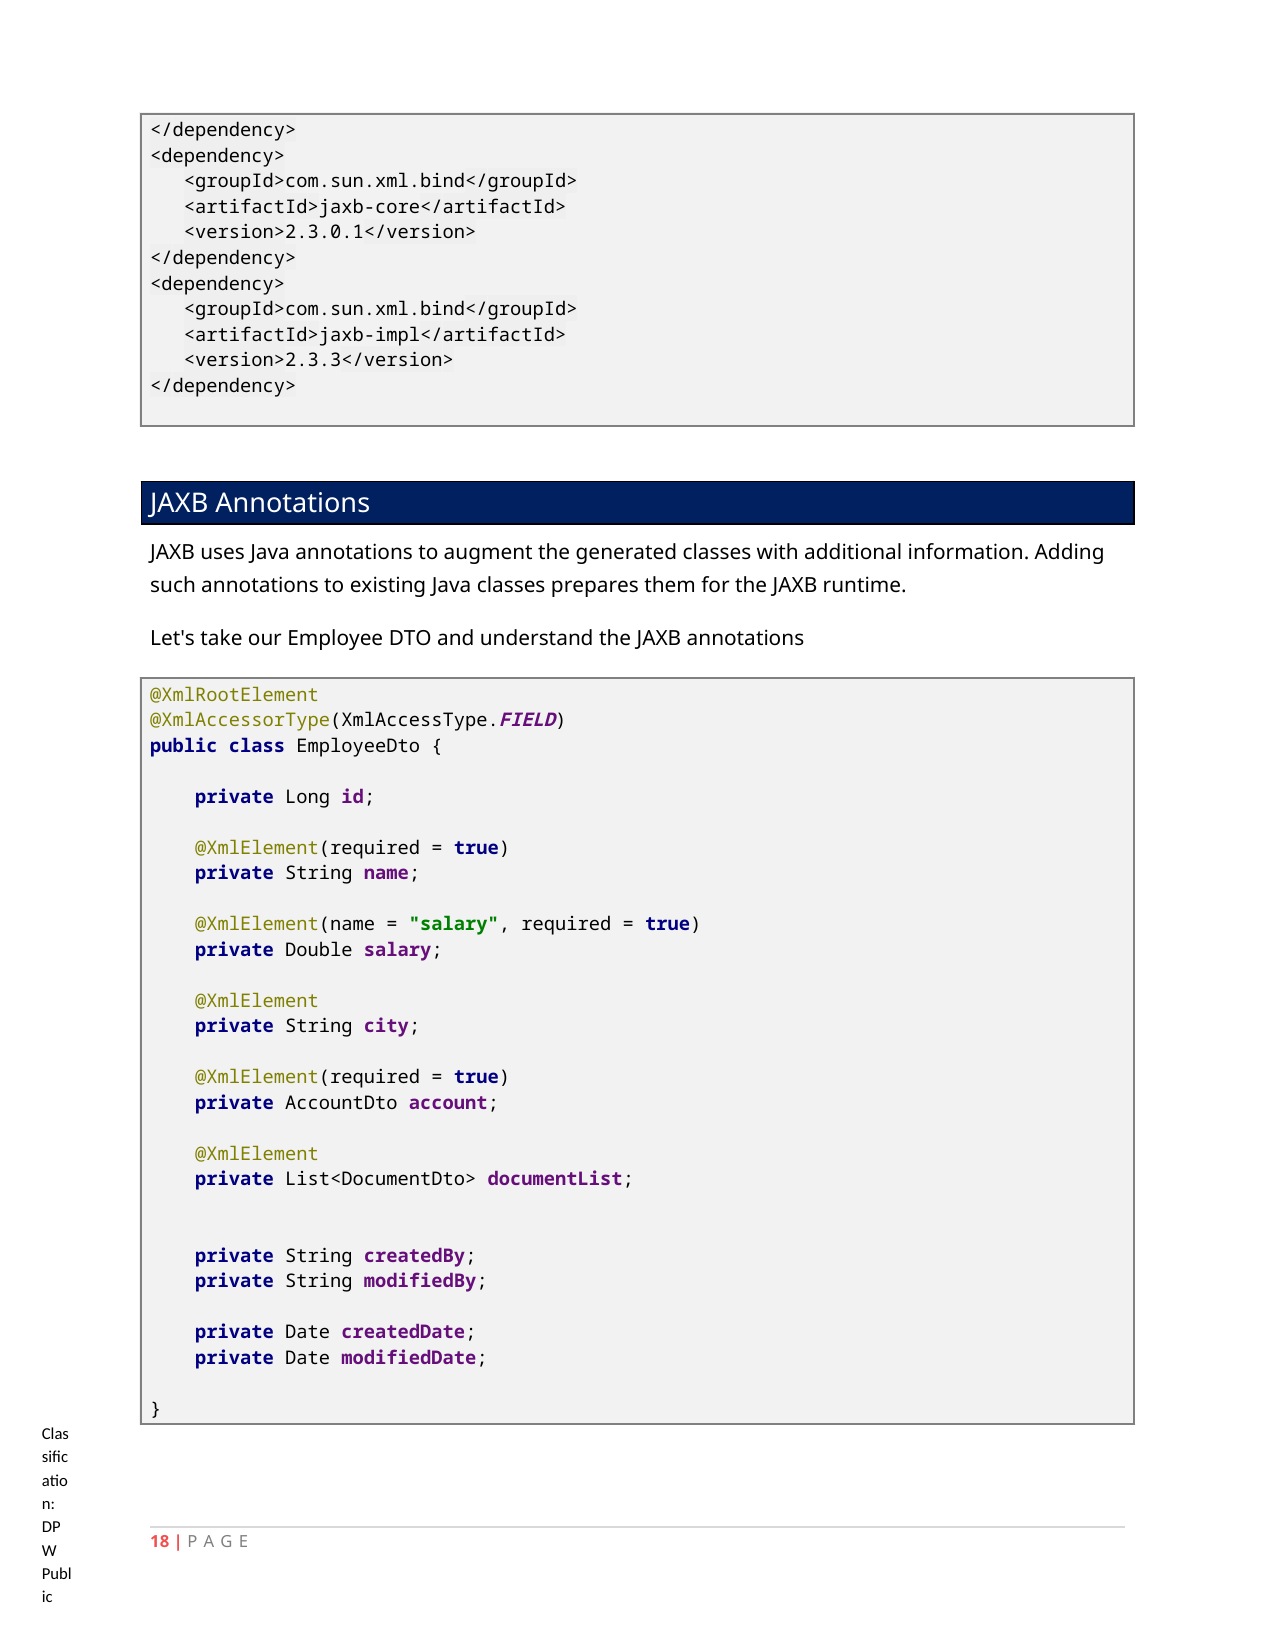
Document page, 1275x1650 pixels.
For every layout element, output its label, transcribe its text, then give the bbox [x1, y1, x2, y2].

subtitle JAXB Annotations [142, 482, 1133, 523]
text @XmlRootElement @XmlAccessorType(XmlAccessType.FIELD) public class EmployeeDto { private Long id; @XmlElement(required = true) private String name; @XmlElement(name = "salary", required = true) private Double salary; @XmlElement private String city; @XmlElement(required = true) private AccountDto account; @XmlElement private List<DocumentDto> documentList; private String createdBy; private String modifiedBy; private Date createdDate; private Date modifiedDate; } [142, 679, 1133, 1423]
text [142, 115, 1133, 393]
text JAXB uses Java annotations to augment the generated classes with additional information. Adding such annotations to existing Java classes prepares them for the JAXB runtime. [150, 537, 1125, 598]
text Let's take our Employee DTO and understand the JAXB annotations [150, 623, 1125, 652]
